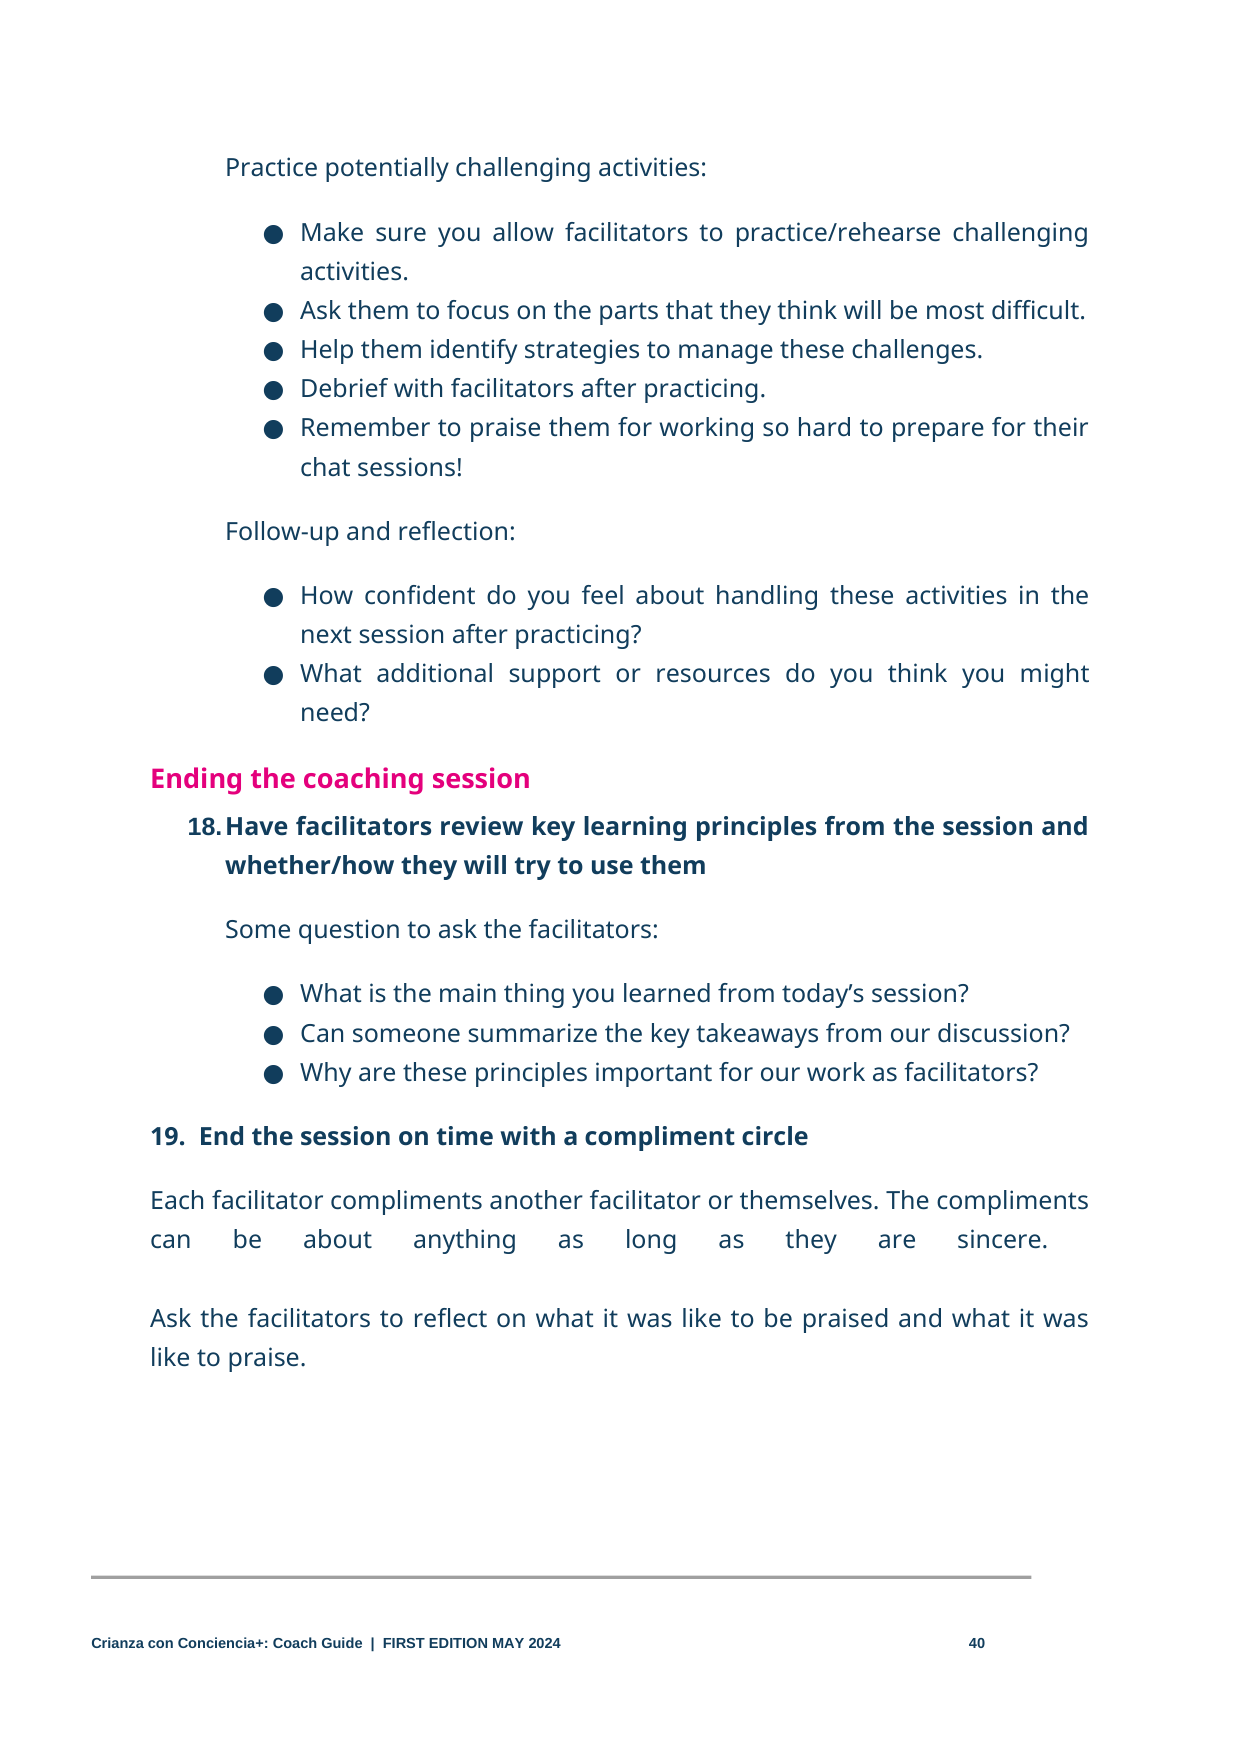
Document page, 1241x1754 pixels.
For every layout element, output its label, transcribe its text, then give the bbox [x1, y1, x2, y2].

list How confident do you feel about handling these activities in the next session after practicing? [262, 577, 1090, 651]
text Practice potentially challenging activities: [150, 150, 1090, 184]
list What additional support or resources do you think you might need? [262, 656, 1090, 729]
list Debrief with facilitators after practicing. [262, 371, 1090, 405]
list Help them identify strategies to manage these challenges. [262, 332, 1090, 366]
subtitle 19. End the session on time with a compliment circle [150, 1118, 1090, 1153]
text Each facilitator compliments another facilitator or themselves. The compliments can be about anything as long as they are sincere. Ask the facilitators to reflect on what it was like to be praised and what it was like to praise. [150, 1183, 1090, 1373]
list Make sure you allow facilitators to practice/rehearse challenging activities. [262, 214, 1090, 287]
text Follow-up and reflection: [150, 513, 1090, 547]
list Can someone summarize the key takeaways from our discussion? [262, 1015, 1090, 1049]
list Why are these principles important for our work as facilitators? [262, 1054, 1090, 1088]
list What is the main thing you learned from today’s session? [262, 976, 1090, 1010]
list Remember to praise them for working so hard to prepare for their chat sessions! [262, 410, 1090, 483]
text Some question to ask the facilitators: [225, 912, 1090, 946]
list Ask them to focus on the parts that they think will be most difficult. [262, 292, 1090, 327]
subtitle Have facilitators review key learning principles from the session and whether/how they will try to use them [187, 808, 1090, 882]
subtitle Ending the coaching session [150, 759, 1090, 796]
